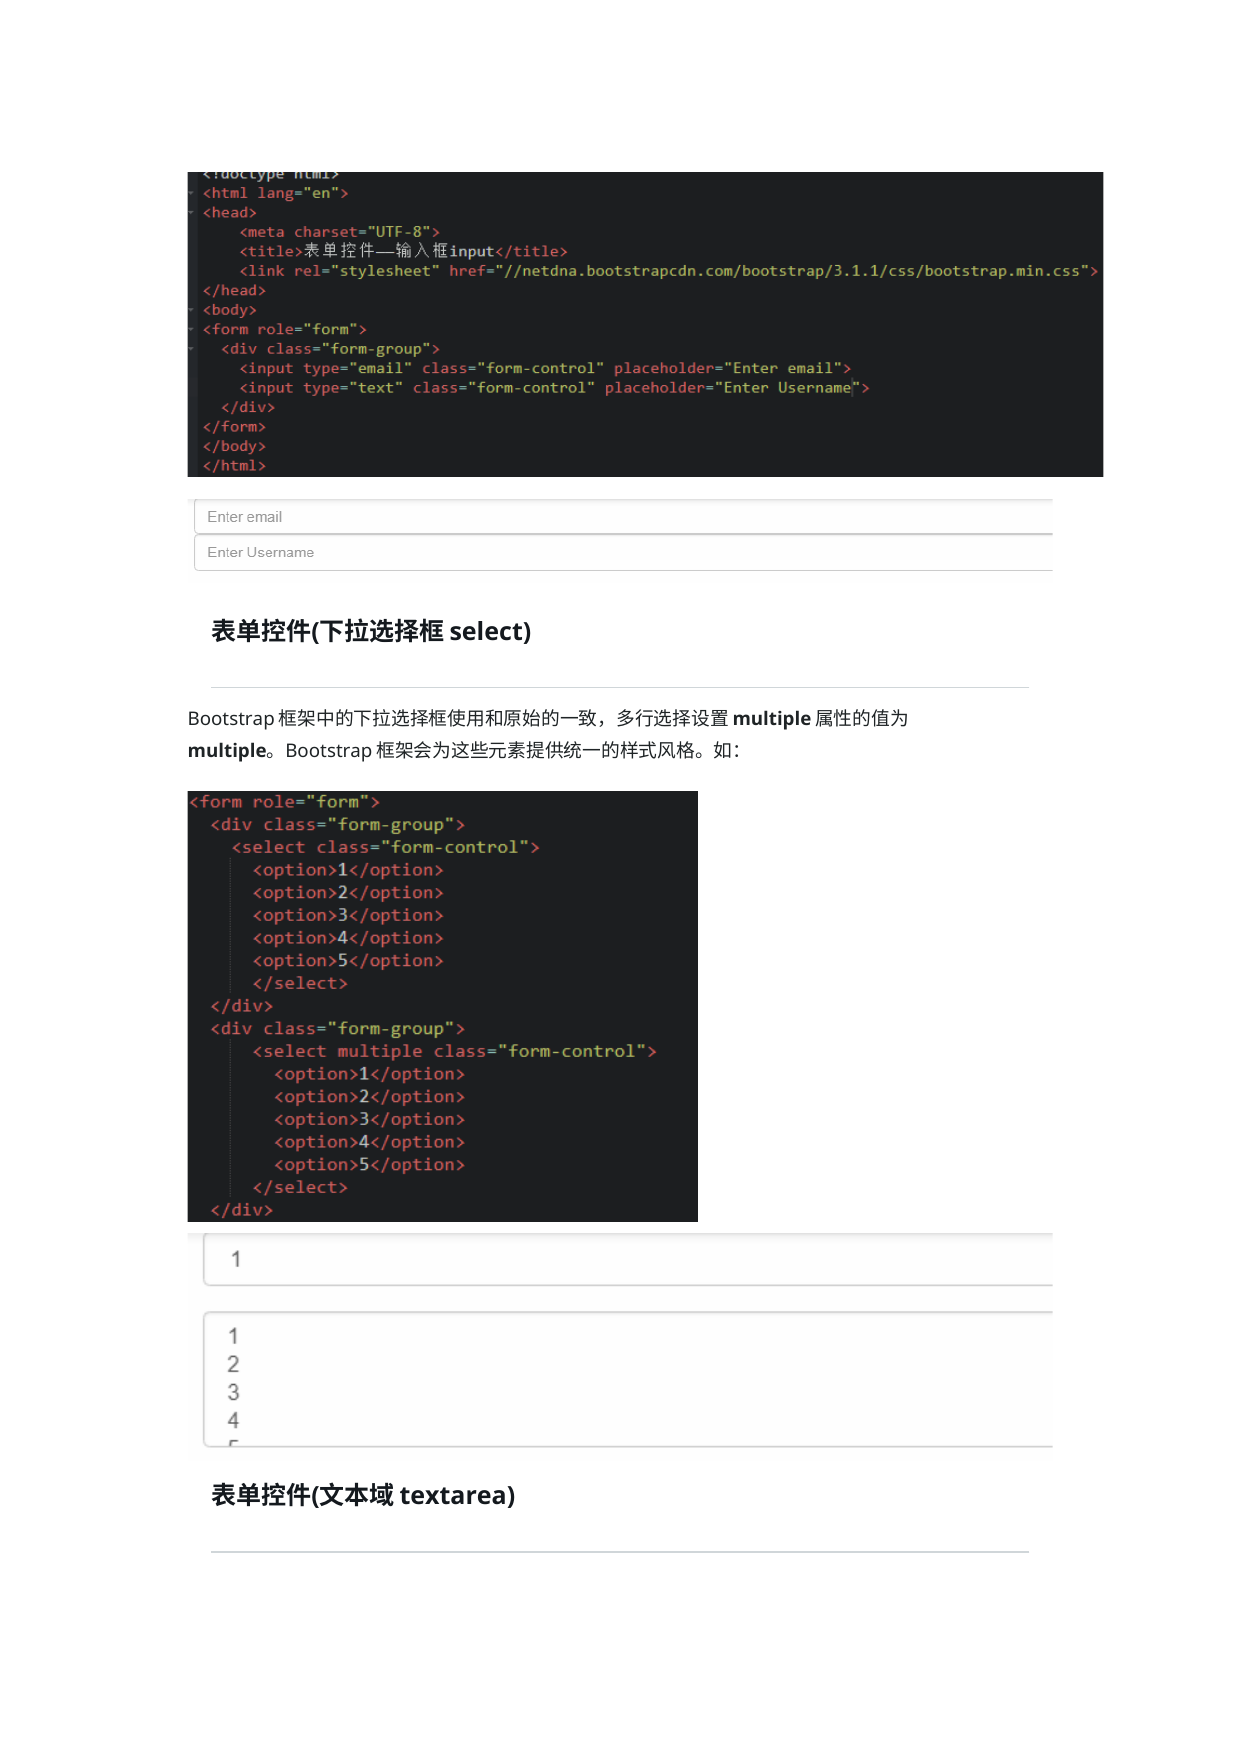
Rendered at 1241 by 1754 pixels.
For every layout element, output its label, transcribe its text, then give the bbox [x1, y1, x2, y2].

subtitle 表单控件(文本域textarea) [211, 1461, 1029, 1551]
subtitle 表单控件(下拉选择框select) [211, 597, 1029, 687]
text Bootstrap框架中的下拉选择框使用和原始的一致，多行选择设置multiple属性的值为multiple。Bootstrap框架会为这些元素提供统一的样式风格。如： [187, 701, 1053, 766]
